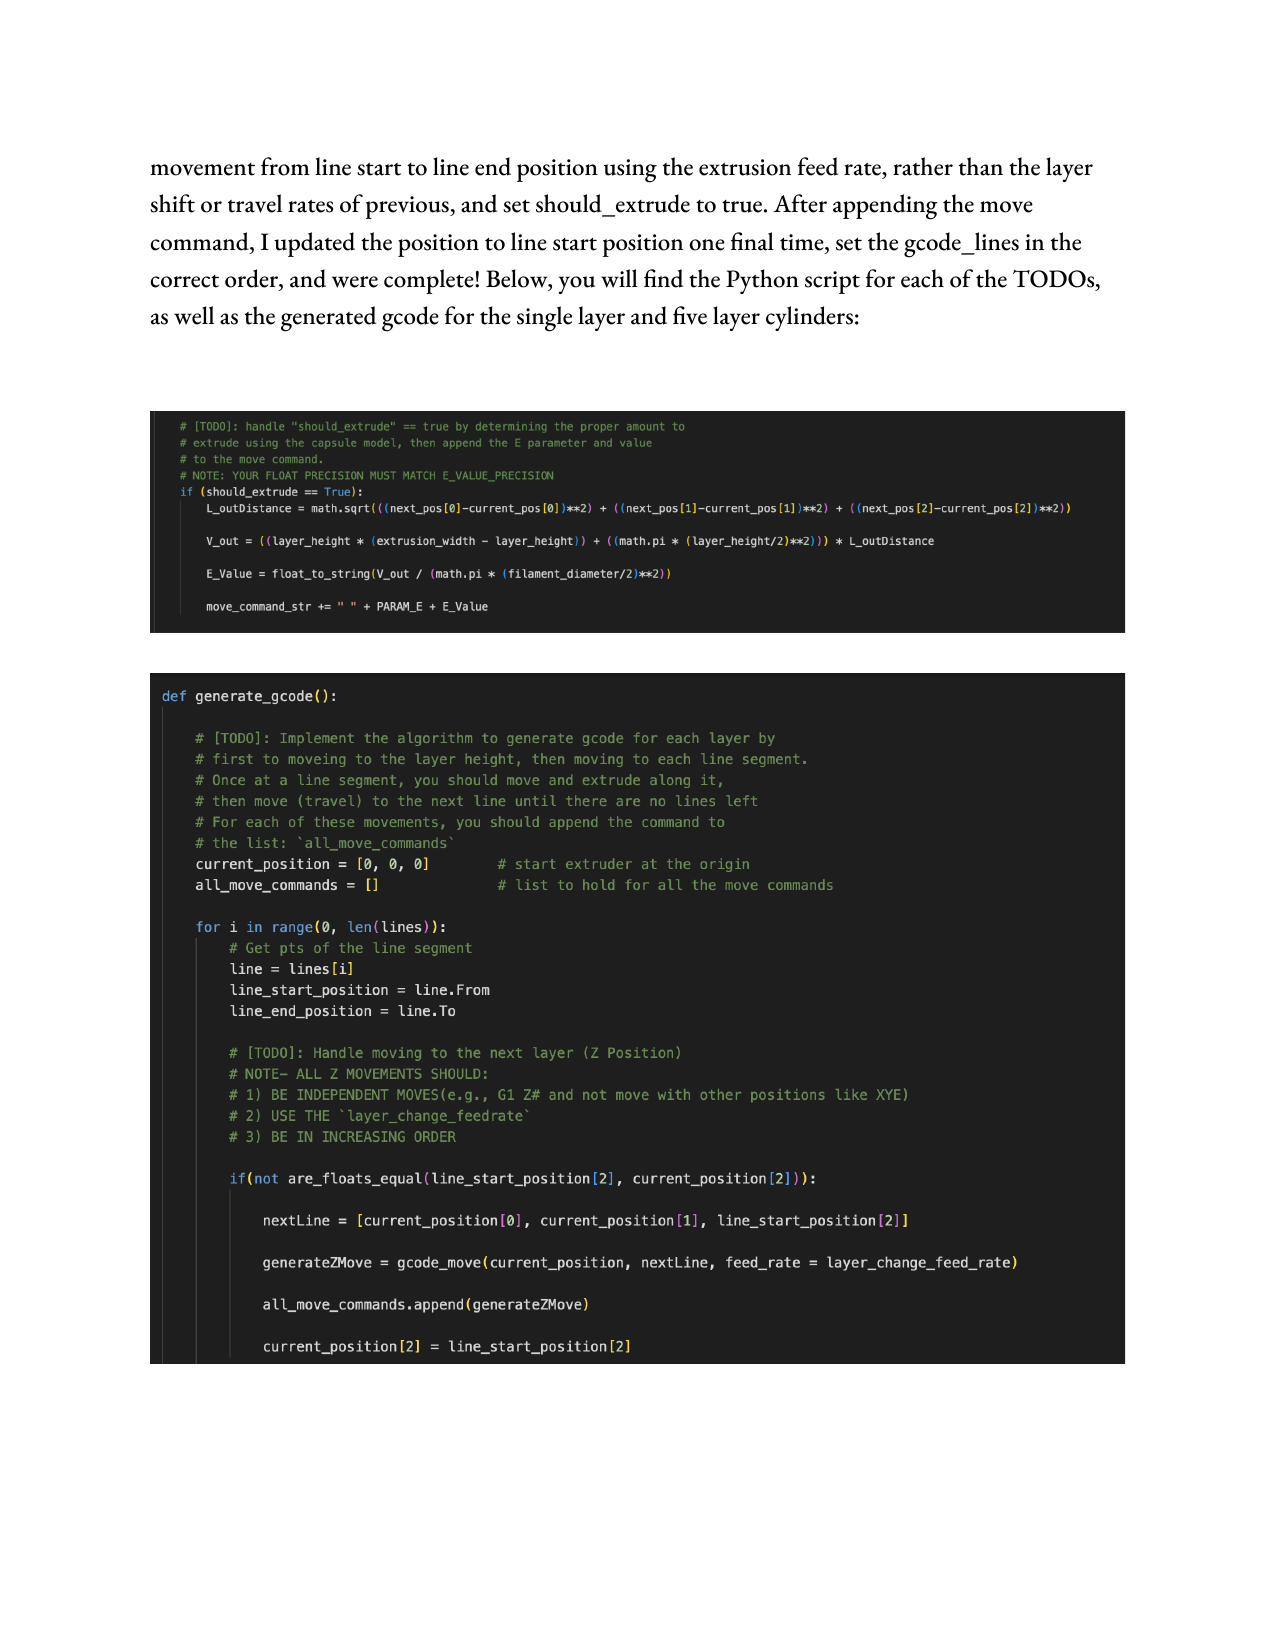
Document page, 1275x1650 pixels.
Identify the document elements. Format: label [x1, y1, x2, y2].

picture [150, 411, 1125, 633]
text [150, 150, 1125, 332]
picture [150, 673, 1125, 1364]
